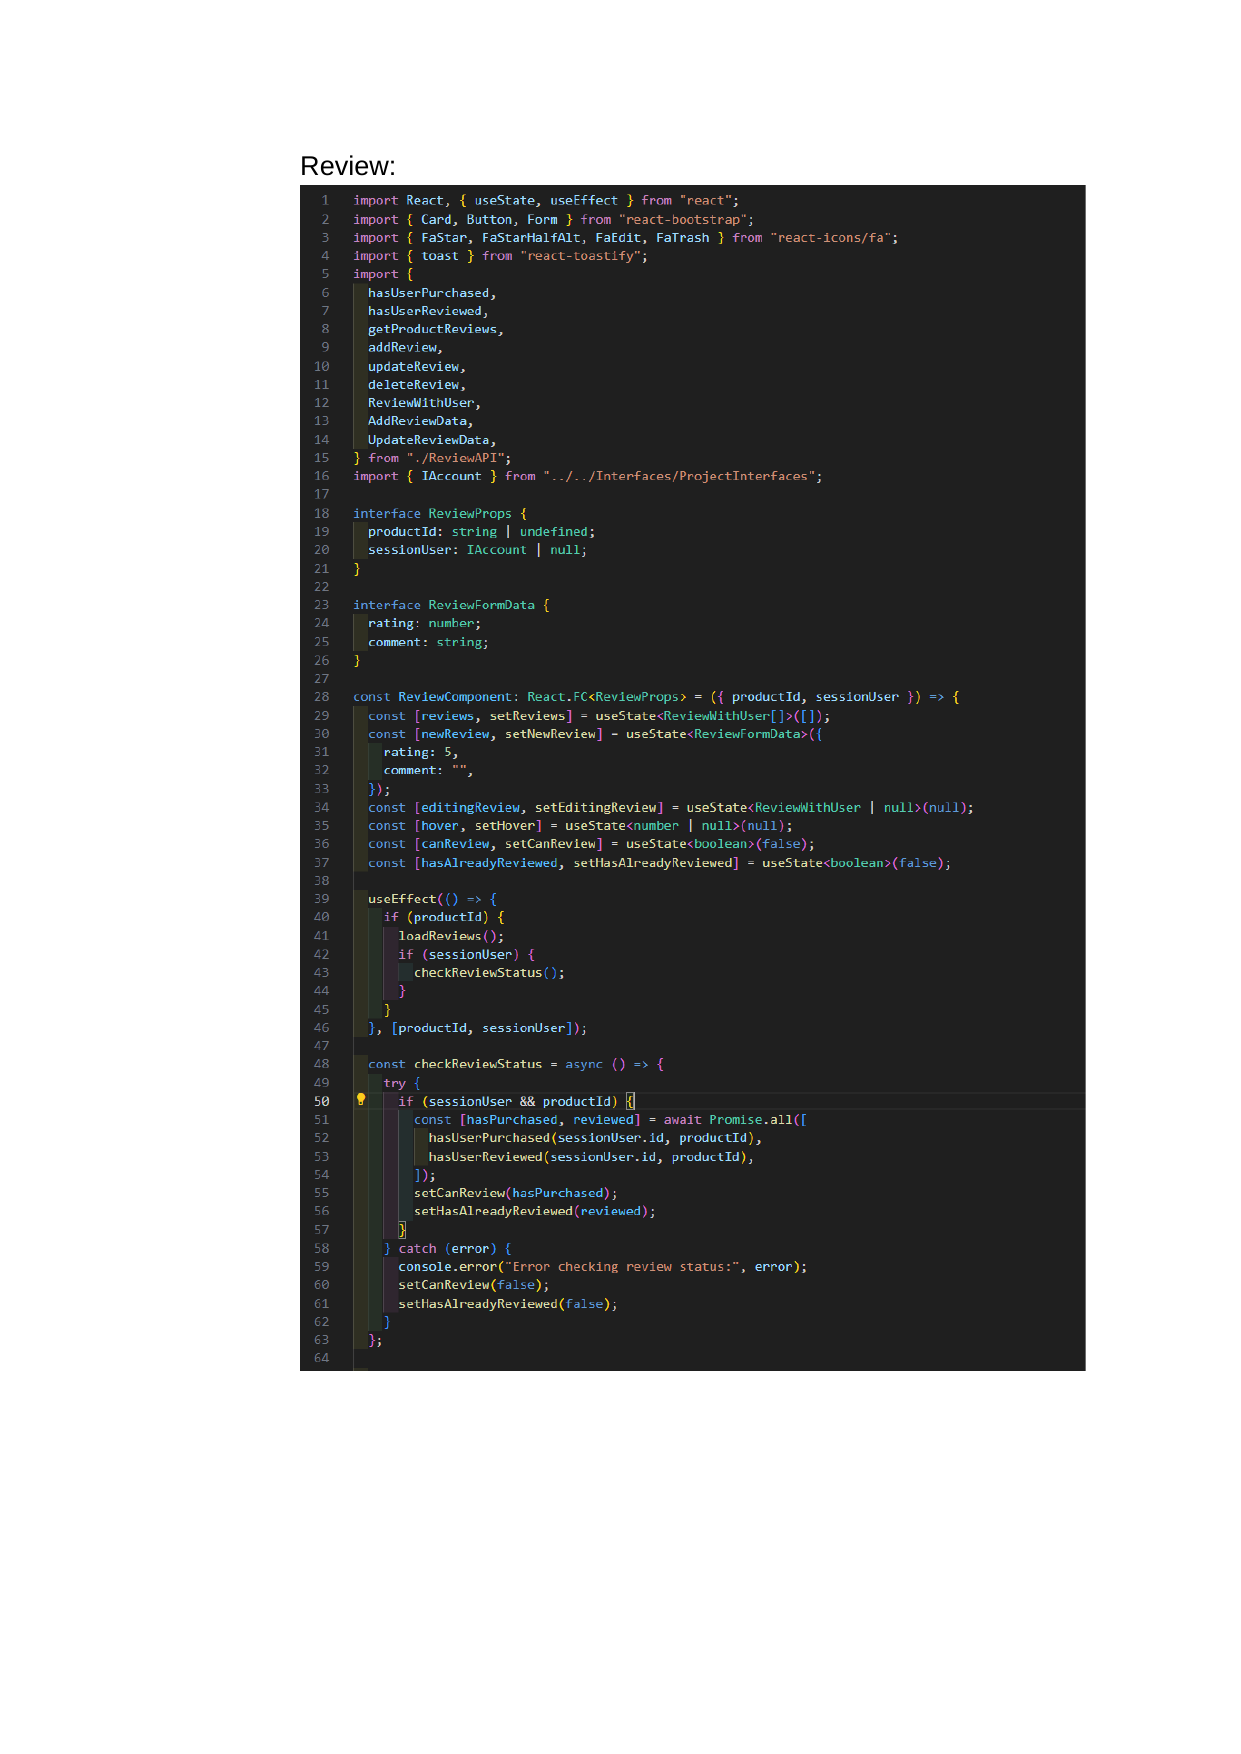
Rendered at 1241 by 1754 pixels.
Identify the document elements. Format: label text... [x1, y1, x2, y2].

picture [300, 185, 1086, 1371]
